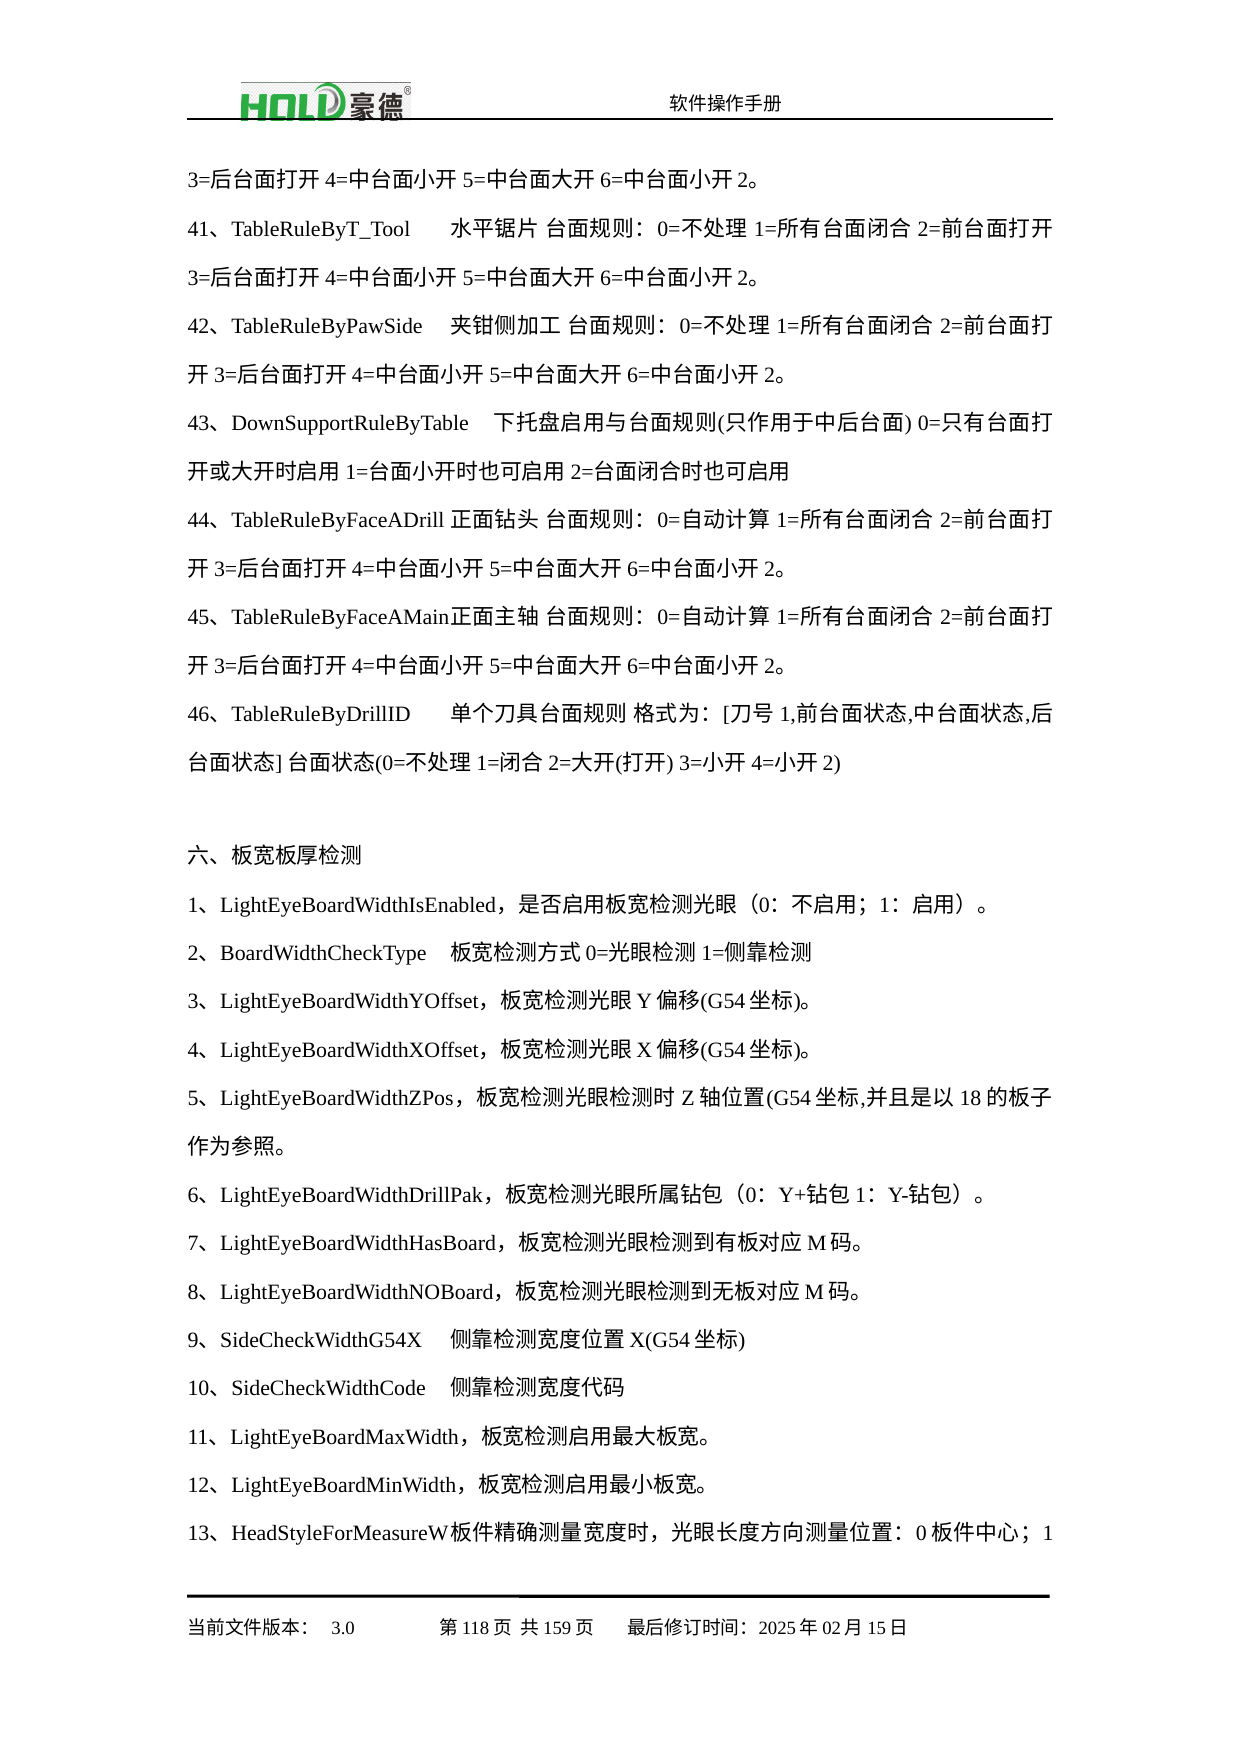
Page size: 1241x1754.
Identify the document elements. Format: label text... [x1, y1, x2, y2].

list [187, 162, 1053, 194]
list TableRuleByFaceAMain 正面主轴 台面规则：0=自动计算 1=所有台面闭合 2=前台面打开 3=后台面打开 4=中台面小开 5=中台面大开 6=中台面小开2。 [187, 599, 1053, 680]
list TableRuleByFaceADrill 正面钻头 台面规则：0=自动计算 1=所有台面闭合 2=前台面打开 3=后台面打开 4=中台面小开 5=中台面大开 6=中台面小开2。 [187, 502, 1053, 583]
list LightEyeBoardWidthZPos，板宽检测光眼检测时Z轴位置(G54坐标,并且是以18的板子作为参照。 [187, 1079, 1053, 1161]
list TableRuleByDrillID 单个刀具台面规则 格式为：[刀号1,前台面状态,中台面状态,后台面状态] 台面状态(0=不处理 1=闭合 2=大开(打开) 3=小开 4=小开2) [187, 696, 1053, 777]
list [187, 1515, 1053, 1547]
list SideCheckWidthG54X 侧靠检测宽度位置X(G54坐标) [187, 1322, 1053, 1354]
list LightEyeBoardWidthXOffset，板宽检测光眼X偏移(G54坐标)。 [187, 1031, 1053, 1064]
list DownSupportRuleByTable 下托盘启用与台面规则(只作用于中后台面) 0=只有台面打开或大开时启用 1=台面小开时也可启用 2=台面闭合时也可启用 [187, 404, 1053, 486]
list LightEyeBoardWidthDrillPak，板宽检测光眼所属钻包（0：Y+钻包 1：Y-钻包）。 [187, 1177, 1053, 1209]
list SideCheckWidthCode 侧靠检测宽度代码 [187, 1370, 1053, 1402]
list BoardWidthCheckType 板宽检测方式0=光眼检测 1=侧靠检测 [187, 934, 1053, 967]
list 六、板宽板厚检测 [187, 838, 1053, 870]
list LightEyeBoardWidthNOBoard，板宽检测光眼检测到无板对应M码。 [187, 1273, 1053, 1306]
list TableRuleByPawSide 夹钳侧加工 台面规则：0=不处理 1=所有台面闭合 2=前台面打开 3=后台面打开 4=中台面小开 5=中台面大开 6=中台面小开2。 [187, 307, 1053, 389]
list LightEyeBoardWidthIsEnabled，是否启用板宽检测光眼（0：不启用；1：启用）。 [187, 886, 1053, 919]
list LightEyeBoardMaxWidth，板宽检测启用最大板宽。 [187, 1418, 1053, 1451]
list TableRuleByT_Tool 水平锯片 台面规则：0=不处理 1=所有台面闭合 2=前台面打开 3=后台面打开 4=中台面小开 5=中台面大开 6=中台面小开2。 [187, 210, 1053, 292]
picture [240, 82, 411, 118]
list LightEyeBoardMinWidth，板宽检测启用最小板宽。 [187, 1467, 1053, 1499]
list LightEyeBoardWidthYOffset，板宽检测光眼Y偏移(G54坐标)。 [187, 983, 1053, 1015]
list LightEyeBoardWidthHasBoard，板宽检测光眼检测到有板对应M码。 [187, 1225, 1053, 1257]
